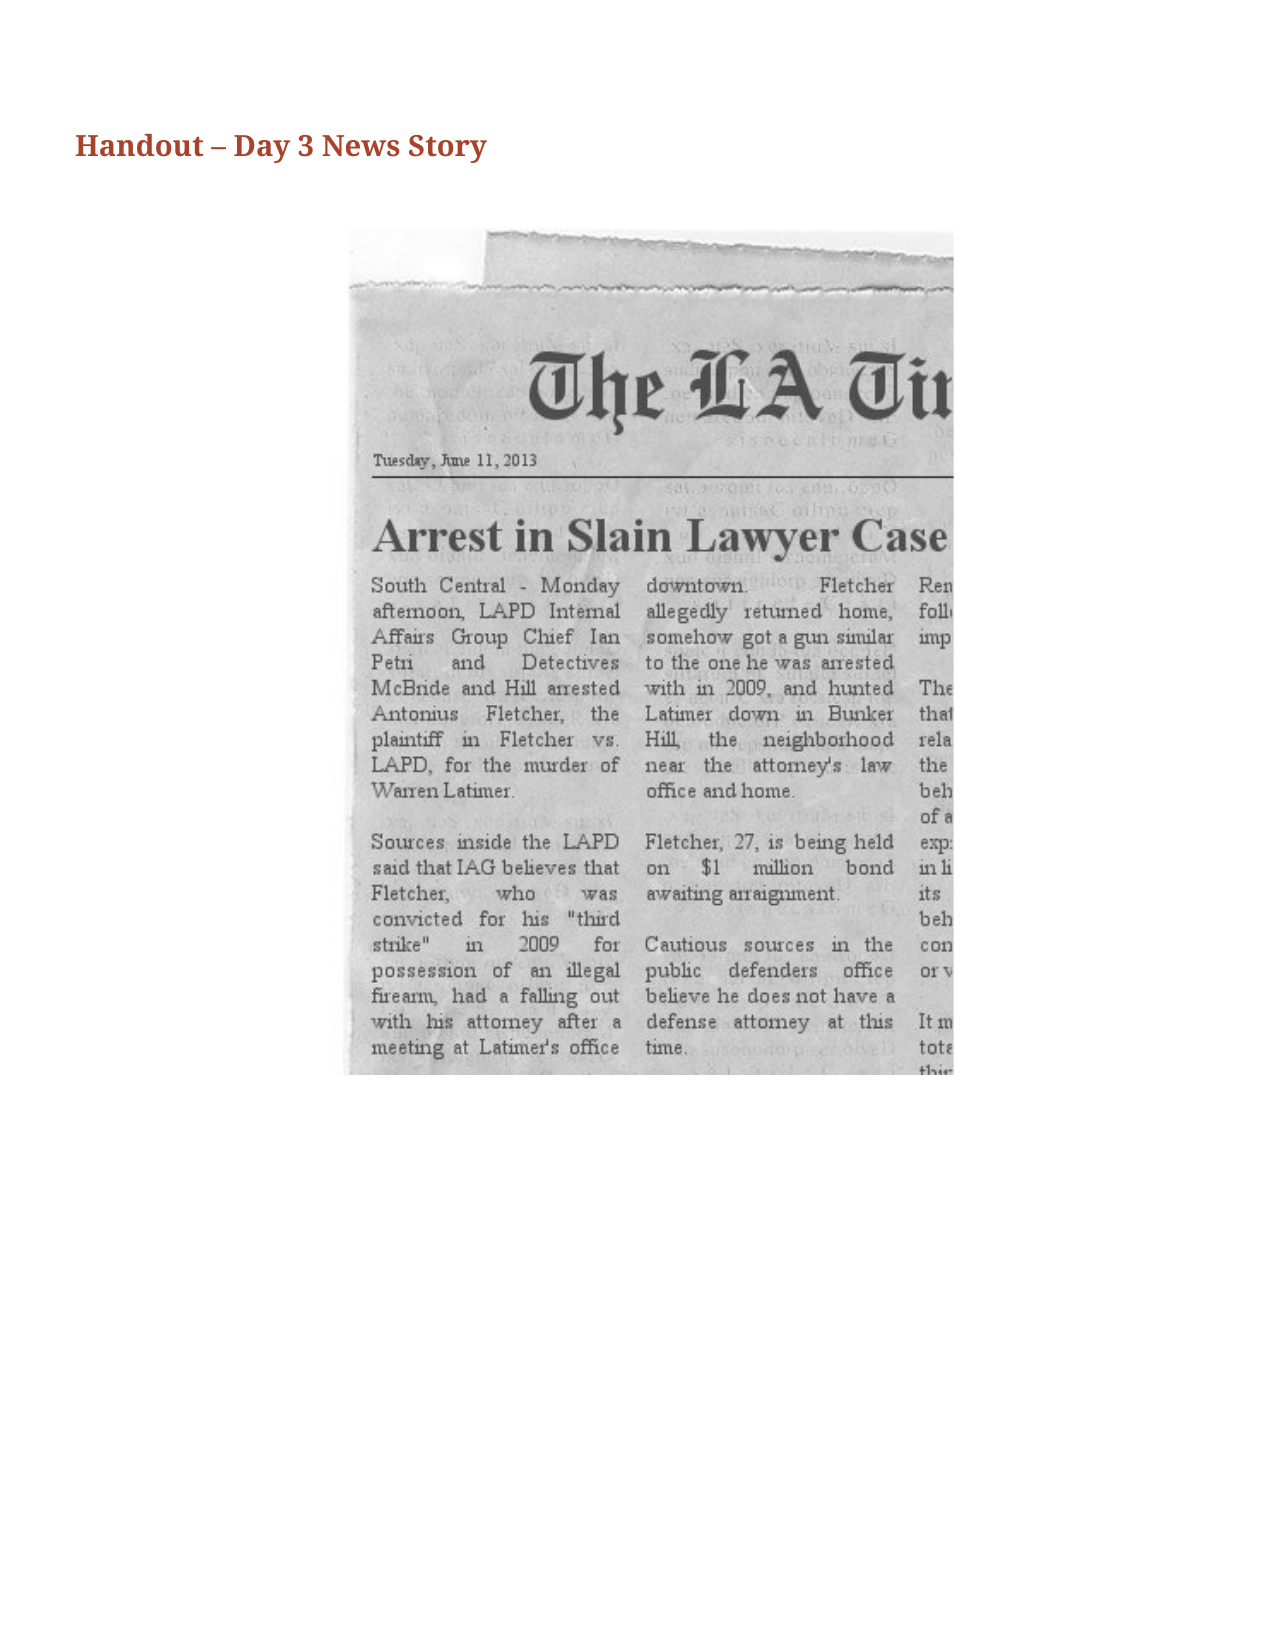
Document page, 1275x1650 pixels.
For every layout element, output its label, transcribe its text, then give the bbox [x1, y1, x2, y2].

picture [321, 227, 954, 1075]
subtitle Handout – Day 3 News Story [75, 125, 1200, 165]
